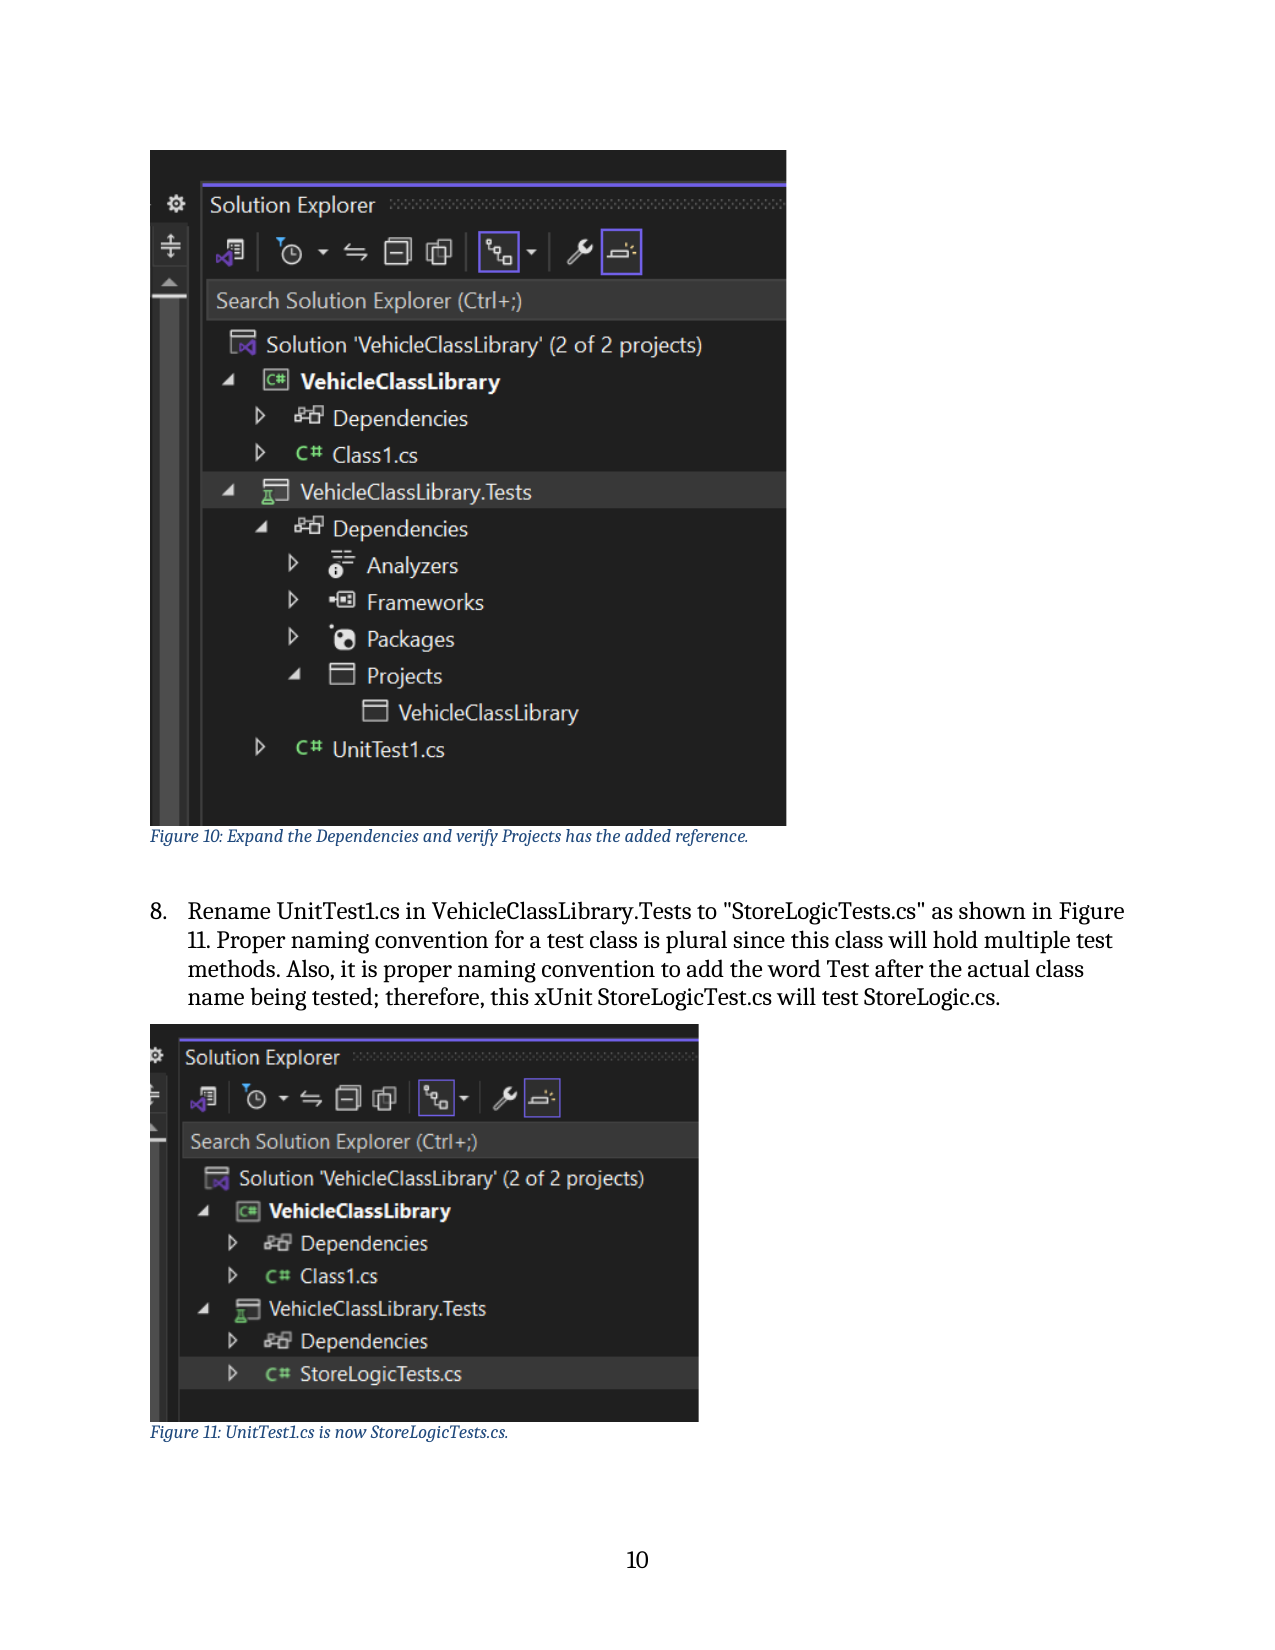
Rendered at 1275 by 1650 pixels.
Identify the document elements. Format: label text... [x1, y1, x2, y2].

text Figure : UnitTest1.cs is now StoreLogicTests.cs. [150, 1421, 1125, 1443]
list Rename UnitTest1.cs in VehicleClassLibrary.Tests to "StoreLogicTests.cs" as shown in . Proper naming convention for a test class is plural since this class will hold multiple test methods. Also, it is proper naming convention to add the word Test after the actual class name being tested; therefore, this xUnit StoreLogicTest.cs will test StoreLogic.cs. [150, 897, 1125, 1012]
picture [150, 150, 787, 826]
text Figure : Expand the Dependencies and verify Projects has the added reference. [150, 826, 1125, 847]
picture [150, 1024, 699, 1422]
